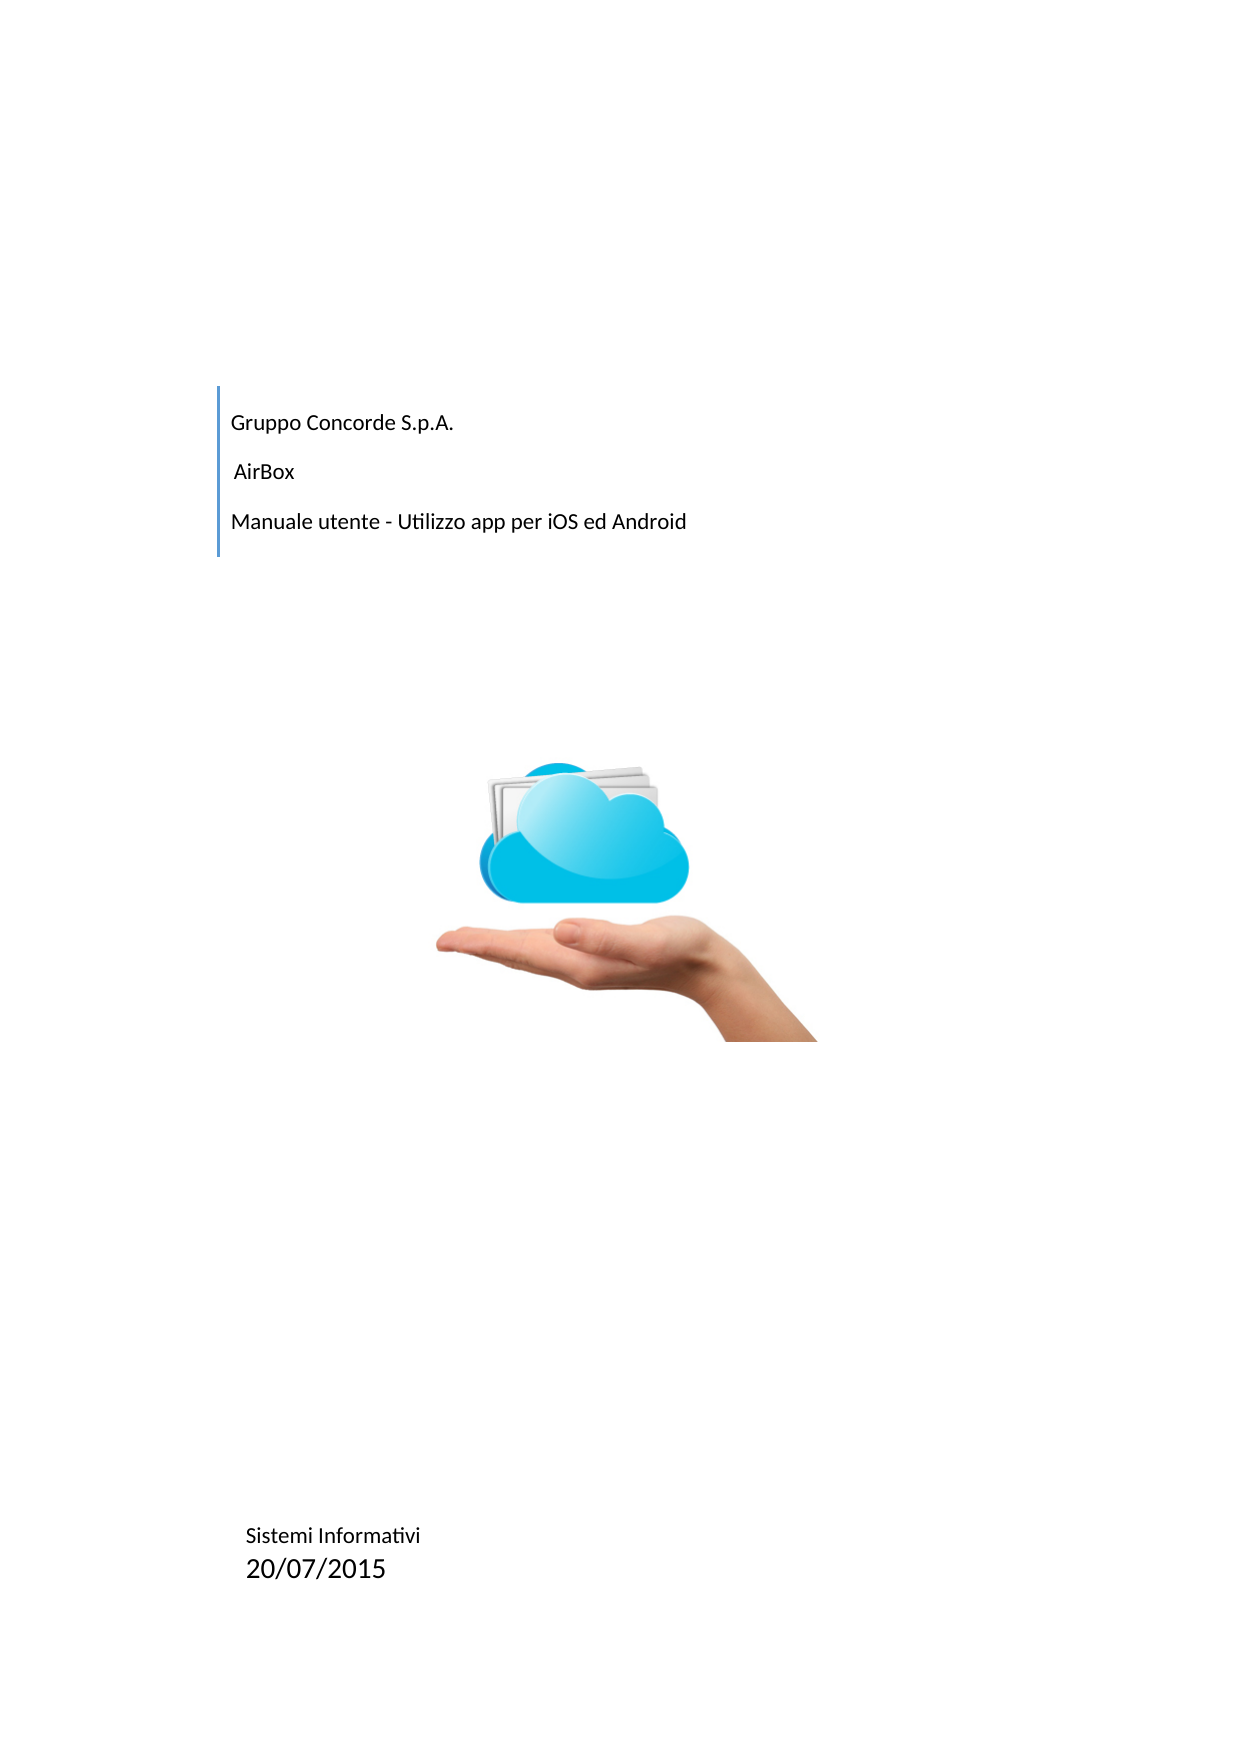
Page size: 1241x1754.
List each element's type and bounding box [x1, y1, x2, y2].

picture [420, 741, 820, 1042]
